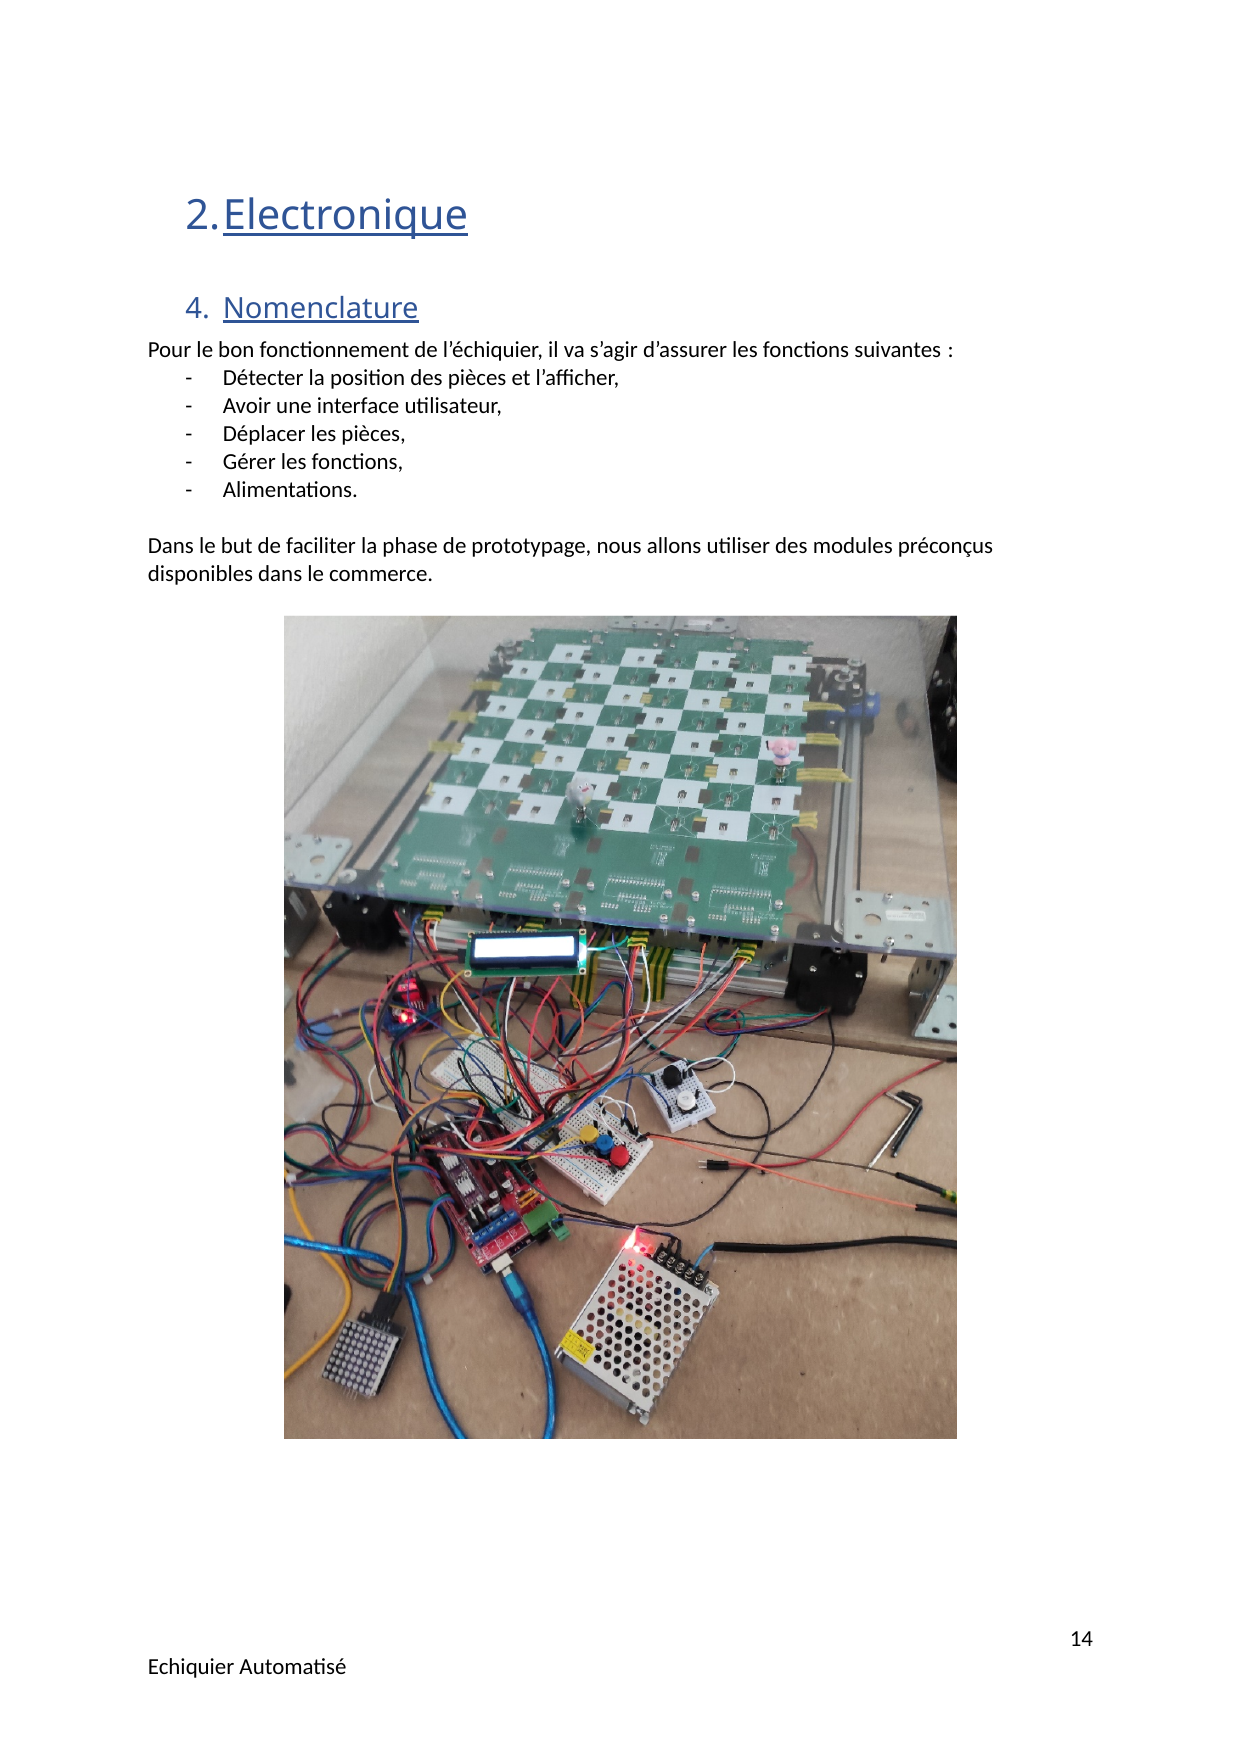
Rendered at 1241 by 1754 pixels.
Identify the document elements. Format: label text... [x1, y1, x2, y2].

subtitle Electronique [185, 185, 1093, 242]
list Gérer les fonctions, [185, 447, 1093, 475]
subtitle Nomenclature [185, 287, 1093, 327]
text Pour le bon fonctionnement de l’échiquier, il va s’agir d’assurer les fonctions suivantes : [148, 335, 1093, 363]
list Avoir une interface utilisateur, [185, 391, 1093, 419]
list Déplacer les pièces, [185, 419, 1093, 447]
list Alimentations. [185, 475, 1093, 503]
text Dans le but de faciliter la phase de prototypage, nous allons utiliser des modules préconçus disponibles dans le commerce. [148, 531, 1093, 587]
picture [284, 617, 957, 1439]
list Détecter la position des pièces et l’afficher, [185, 363, 1093, 391]
